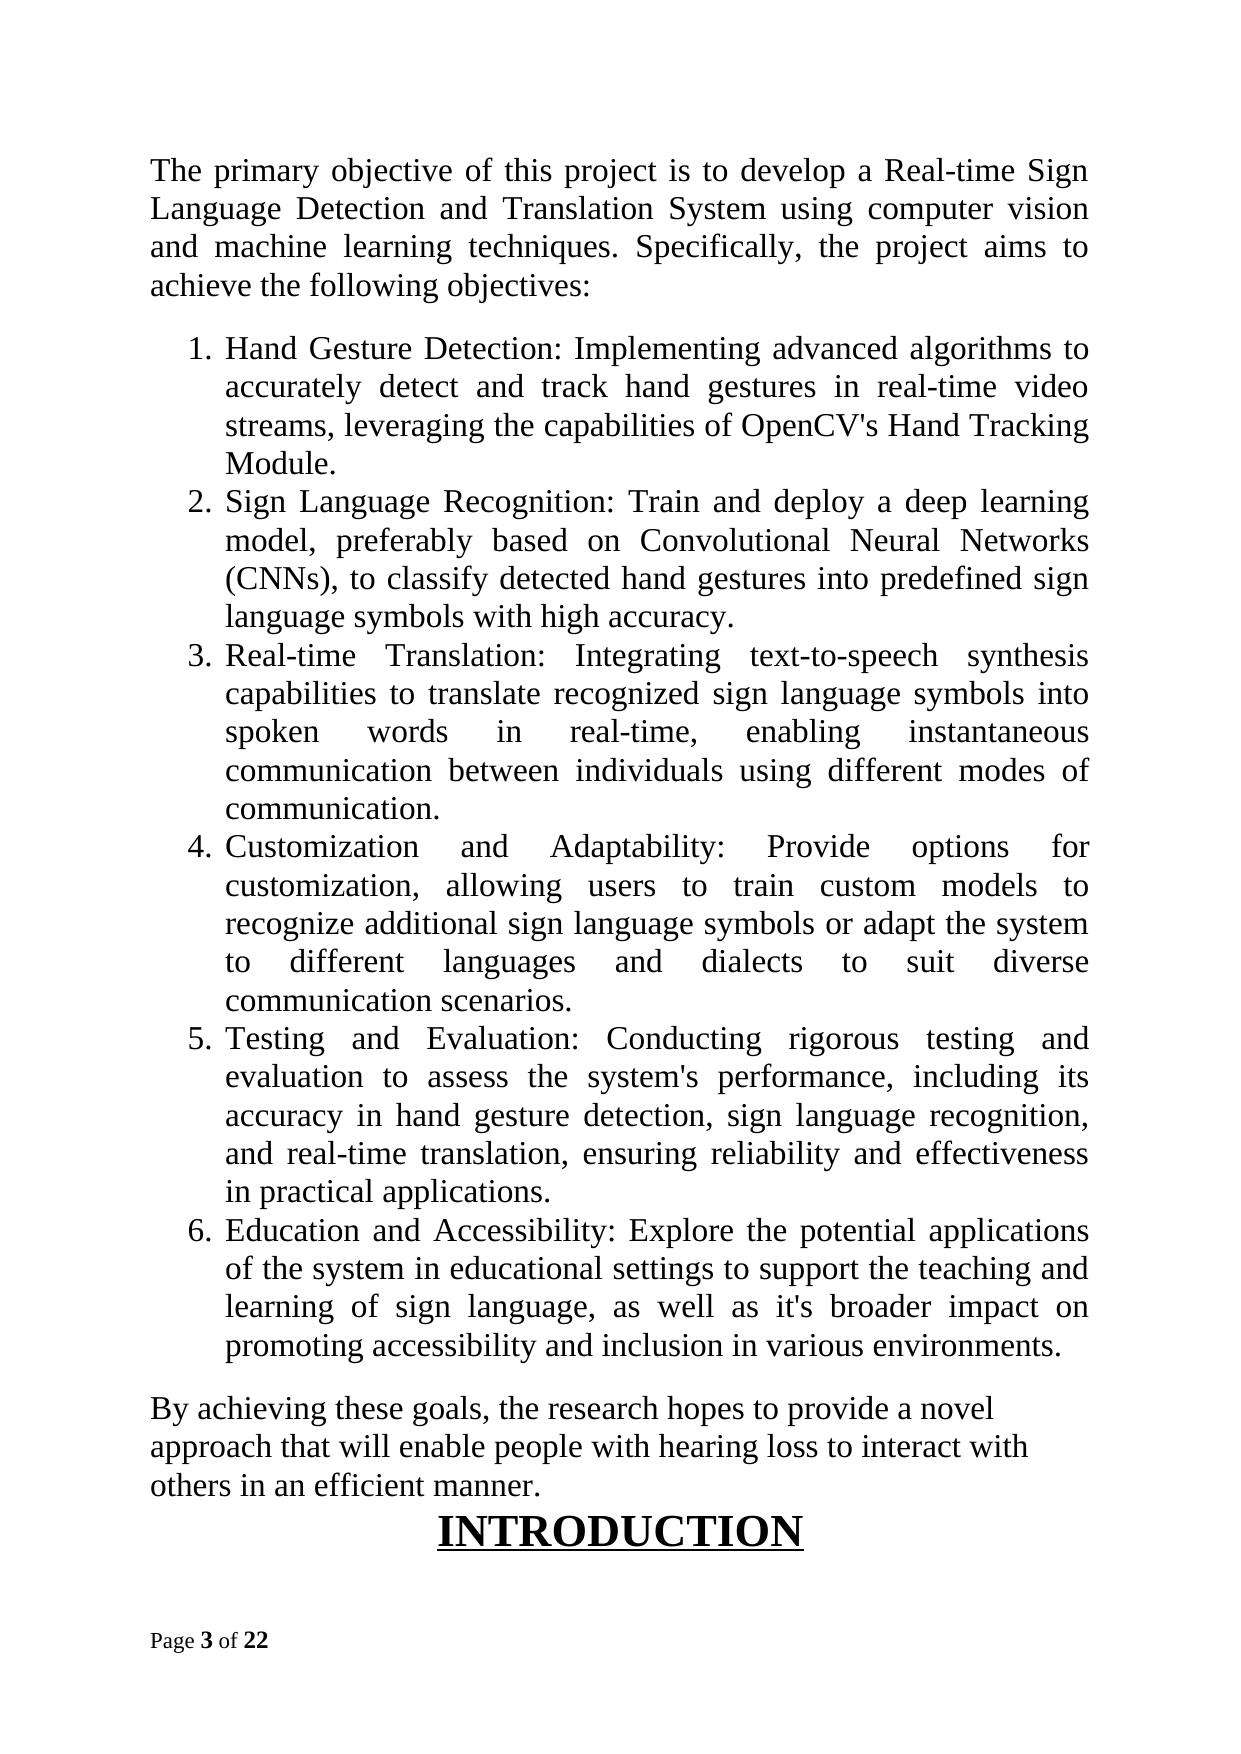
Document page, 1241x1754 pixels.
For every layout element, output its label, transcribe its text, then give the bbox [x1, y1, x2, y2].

list Education and Accessibility: Explore the potential applications of the system in educational settings to support the teaching and learning of sign language, as well as it's broader impact on promoting accessibility and inclusion in various environments. [187, 1210, 1090, 1363]
text INTRODUCTION [150, 1503, 1090, 1556]
text By achieving these goals, the research hopes to provide a novel approach that will enable people with hearing loss to interact with others in an efficient manner. [150, 1388, 1090, 1503]
list Customization and Adaptability: Provide options for customization, allowing users to train custom models to recognize additional sign language symbols or adapt the system to different languages and dialects to suit diverse communication scenarios. [187, 827, 1090, 1018]
list Testing and Evaluation: Conducting rigorous testing and evaluation to assess the system's performance, including its accuracy in hand gesture detection, sign language recognition, and real-time translation, ensuring reliability and effectiveness in practical applications. [187, 1018, 1090, 1210]
list Hand Gesture Detection: Implementing advanced algorithms to accurately detect and track hand gestures in real-time video streams, leveraging the capabilities of OpenCV's Hand Tracking Module. [187, 328, 1090, 482]
list Real-time Translation: Integrating text-to-speech synthesis capabilities to translate recognized sign language symbols into spoken words in real-time, enabling instantaneous communication between individuals using different modes of communication. [187, 635, 1090, 827]
text The primary objective of this project is to develop a Real-time Sign Language Detection and Translation System using computer vision and machine learning techniques. Specifically, the project aims to achieve the following objectives: [150, 150, 1090, 303]
list Sign Language Recognition: Train and deploy a deep learning model, preferably based on Convolutional Neural Networks (CNNs), to classify detected hand gestures into predefined sign language symbols with high accuracy. [187, 482, 1090, 635]
